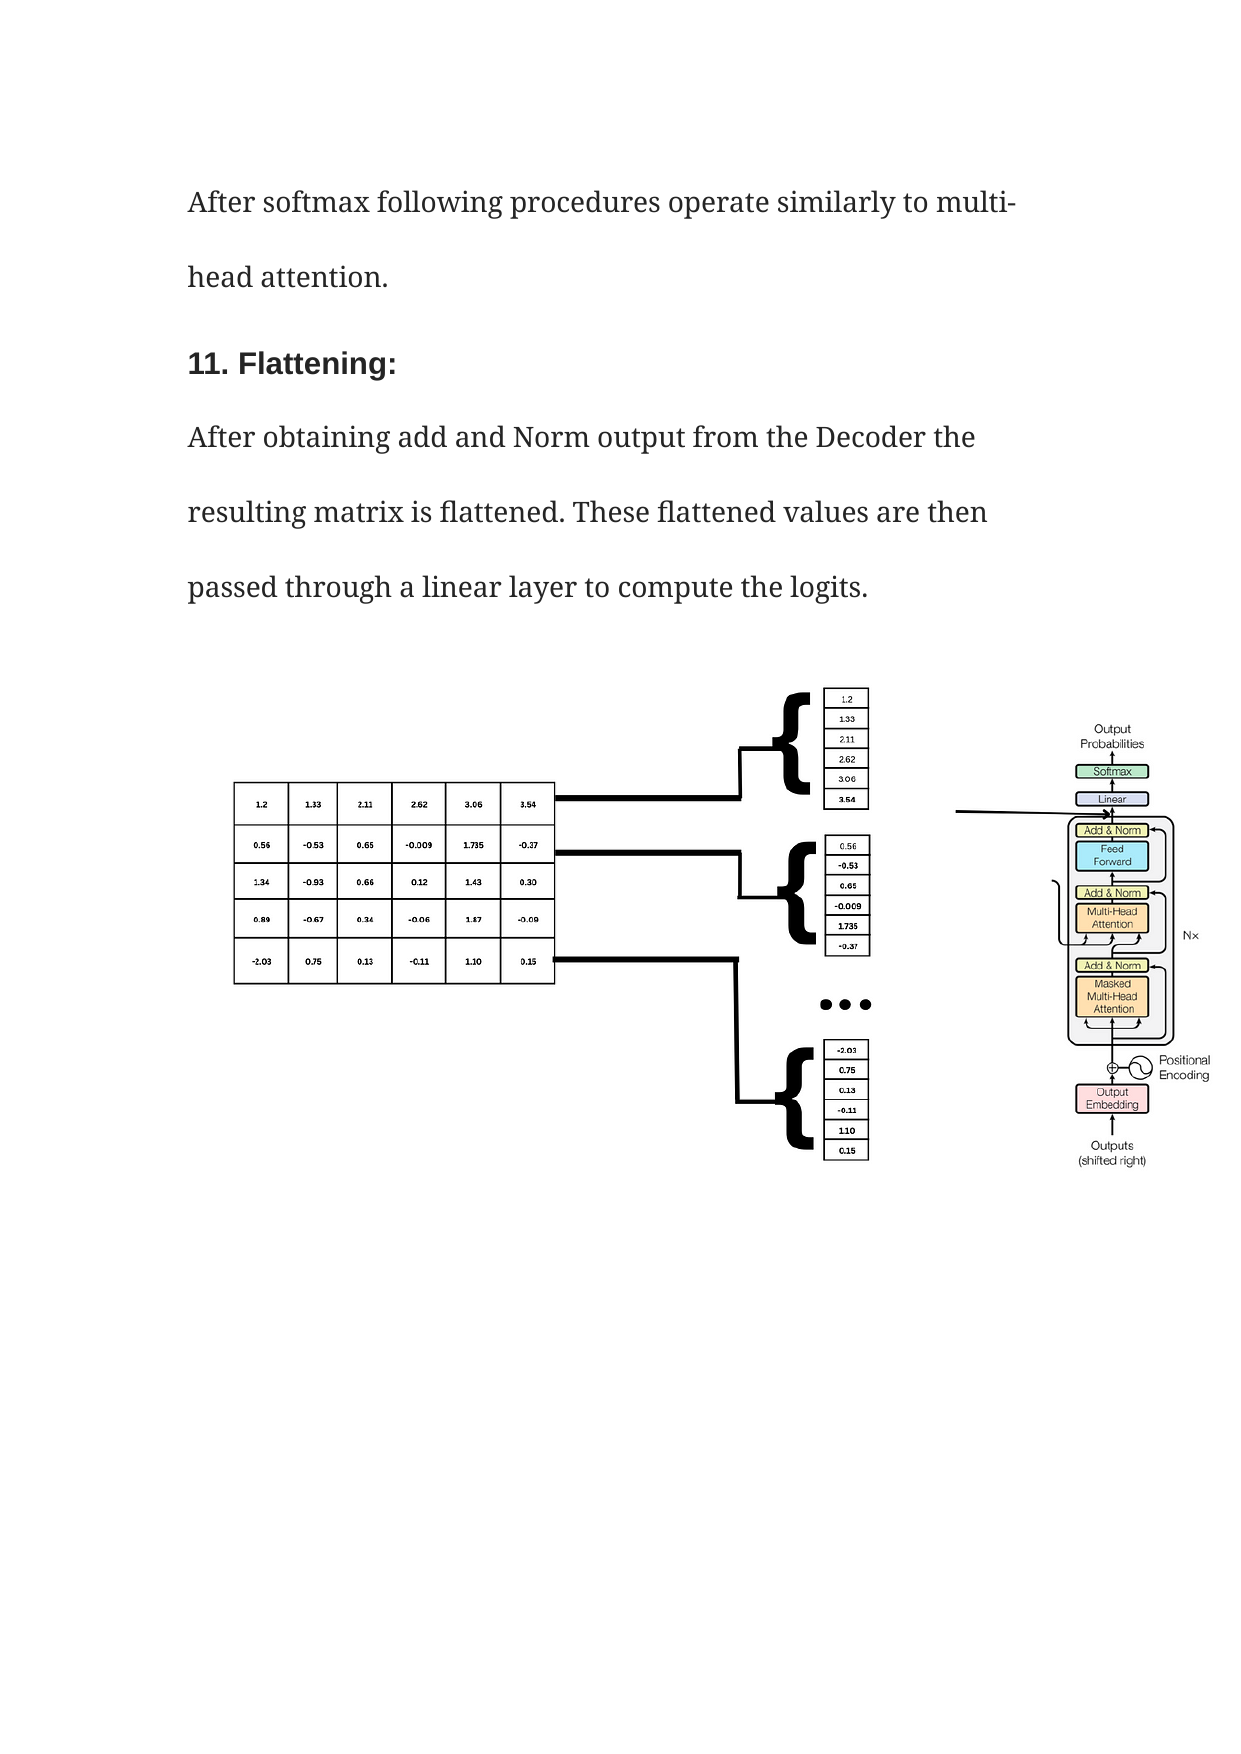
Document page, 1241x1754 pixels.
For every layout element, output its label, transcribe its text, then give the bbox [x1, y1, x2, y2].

text After softmax following procedures operate similarly to multi-head attention. [187, 164, 1053, 314]
picture [187, 623, 1241, 1255]
text 11. Flattening: [187, 344, 1053, 382]
text After obtaining add and Norm output from the Decoder the resulting matrix is flattened. These flattened values are then passed through a linear layer to compute the logits. [187, 399, 1053, 623]
